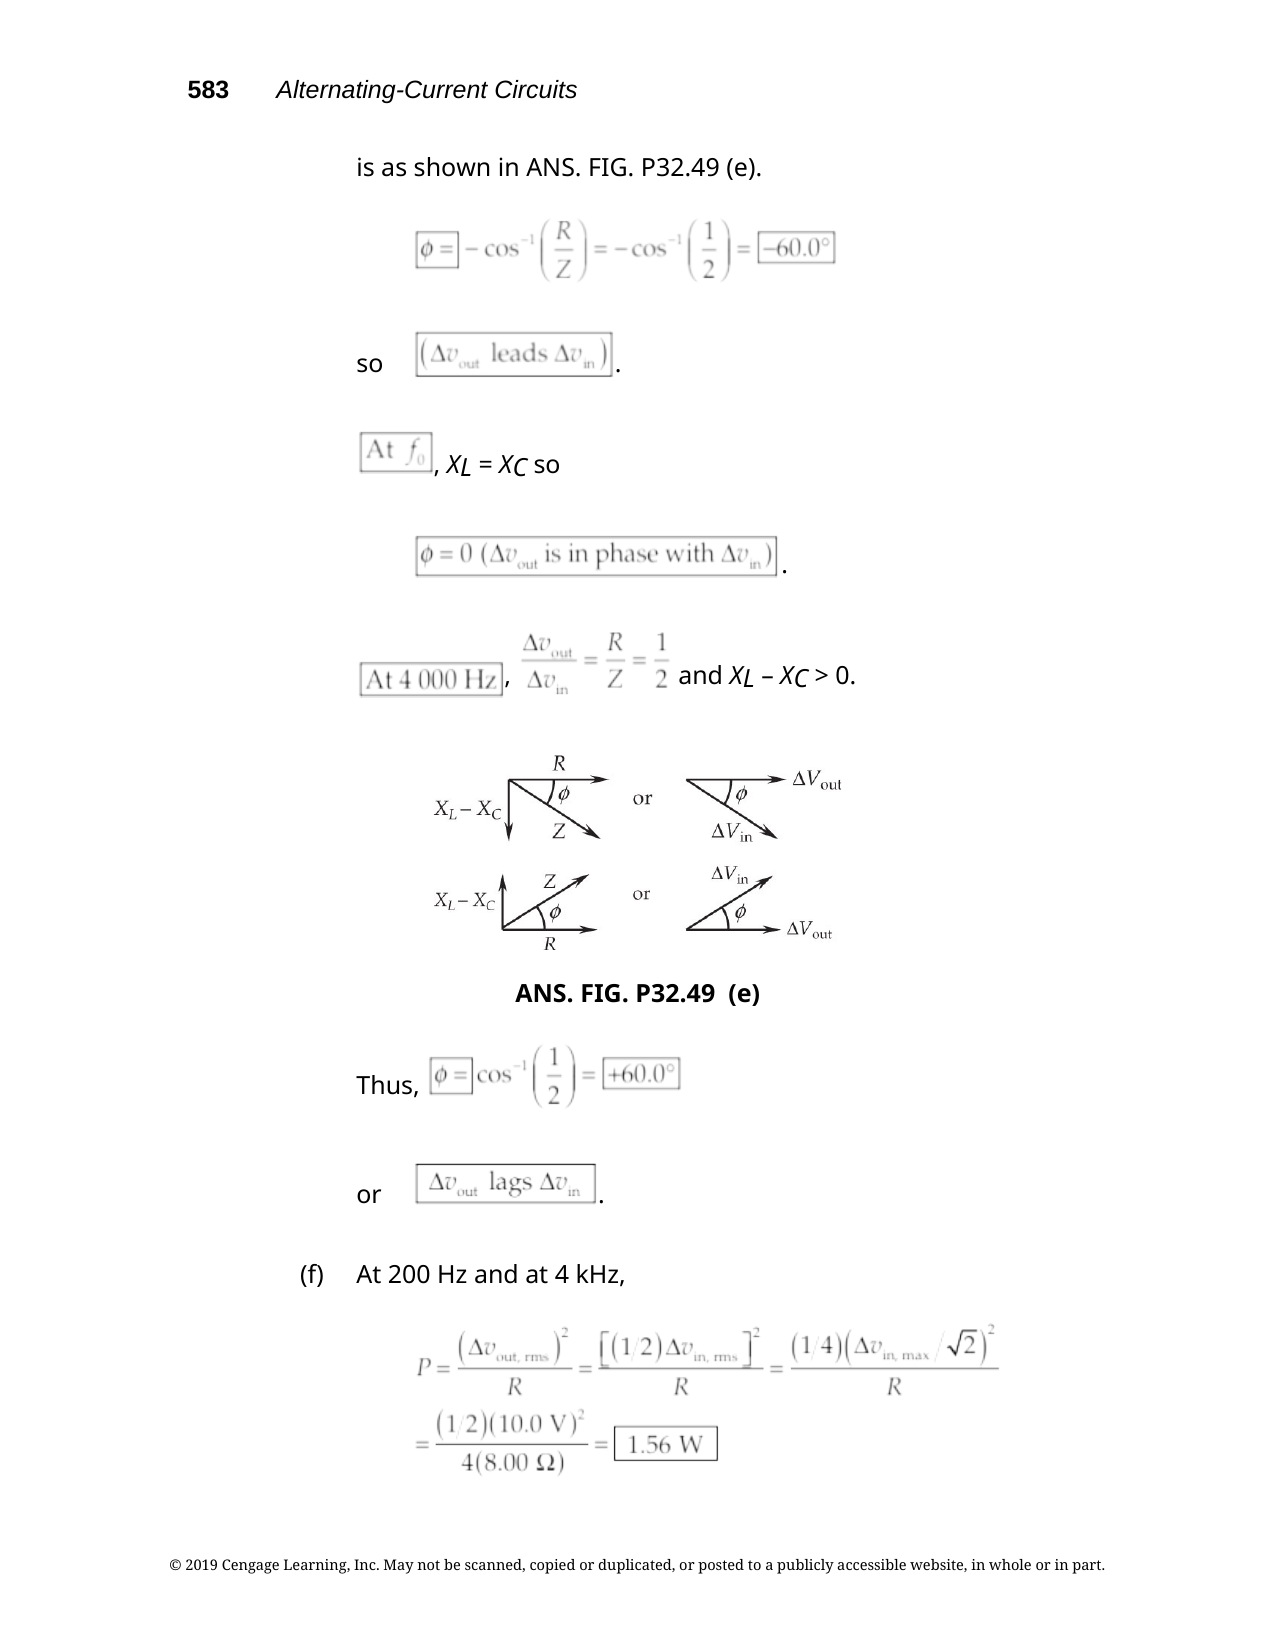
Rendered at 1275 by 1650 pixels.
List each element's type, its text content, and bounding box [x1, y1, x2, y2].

text (f) At 200 Hz and at 4 kHz, [187, 1257, 1087, 1291]
text or . [187, 1160, 1087, 1227]
text so . [187, 326, 1087, 398]
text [187, 150, 1087, 184]
text Thus, [187, 1039, 1087, 1130]
text , XL = XC so [187, 428, 1087, 499]
text ANS. FIG. P32.49 (e) [187, 976, 1087, 1010]
picture [433, 755, 842, 950]
text , and XL – XC > 0. [187, 627, 1087, 723]
text . [187, 531, 1087, 597]
